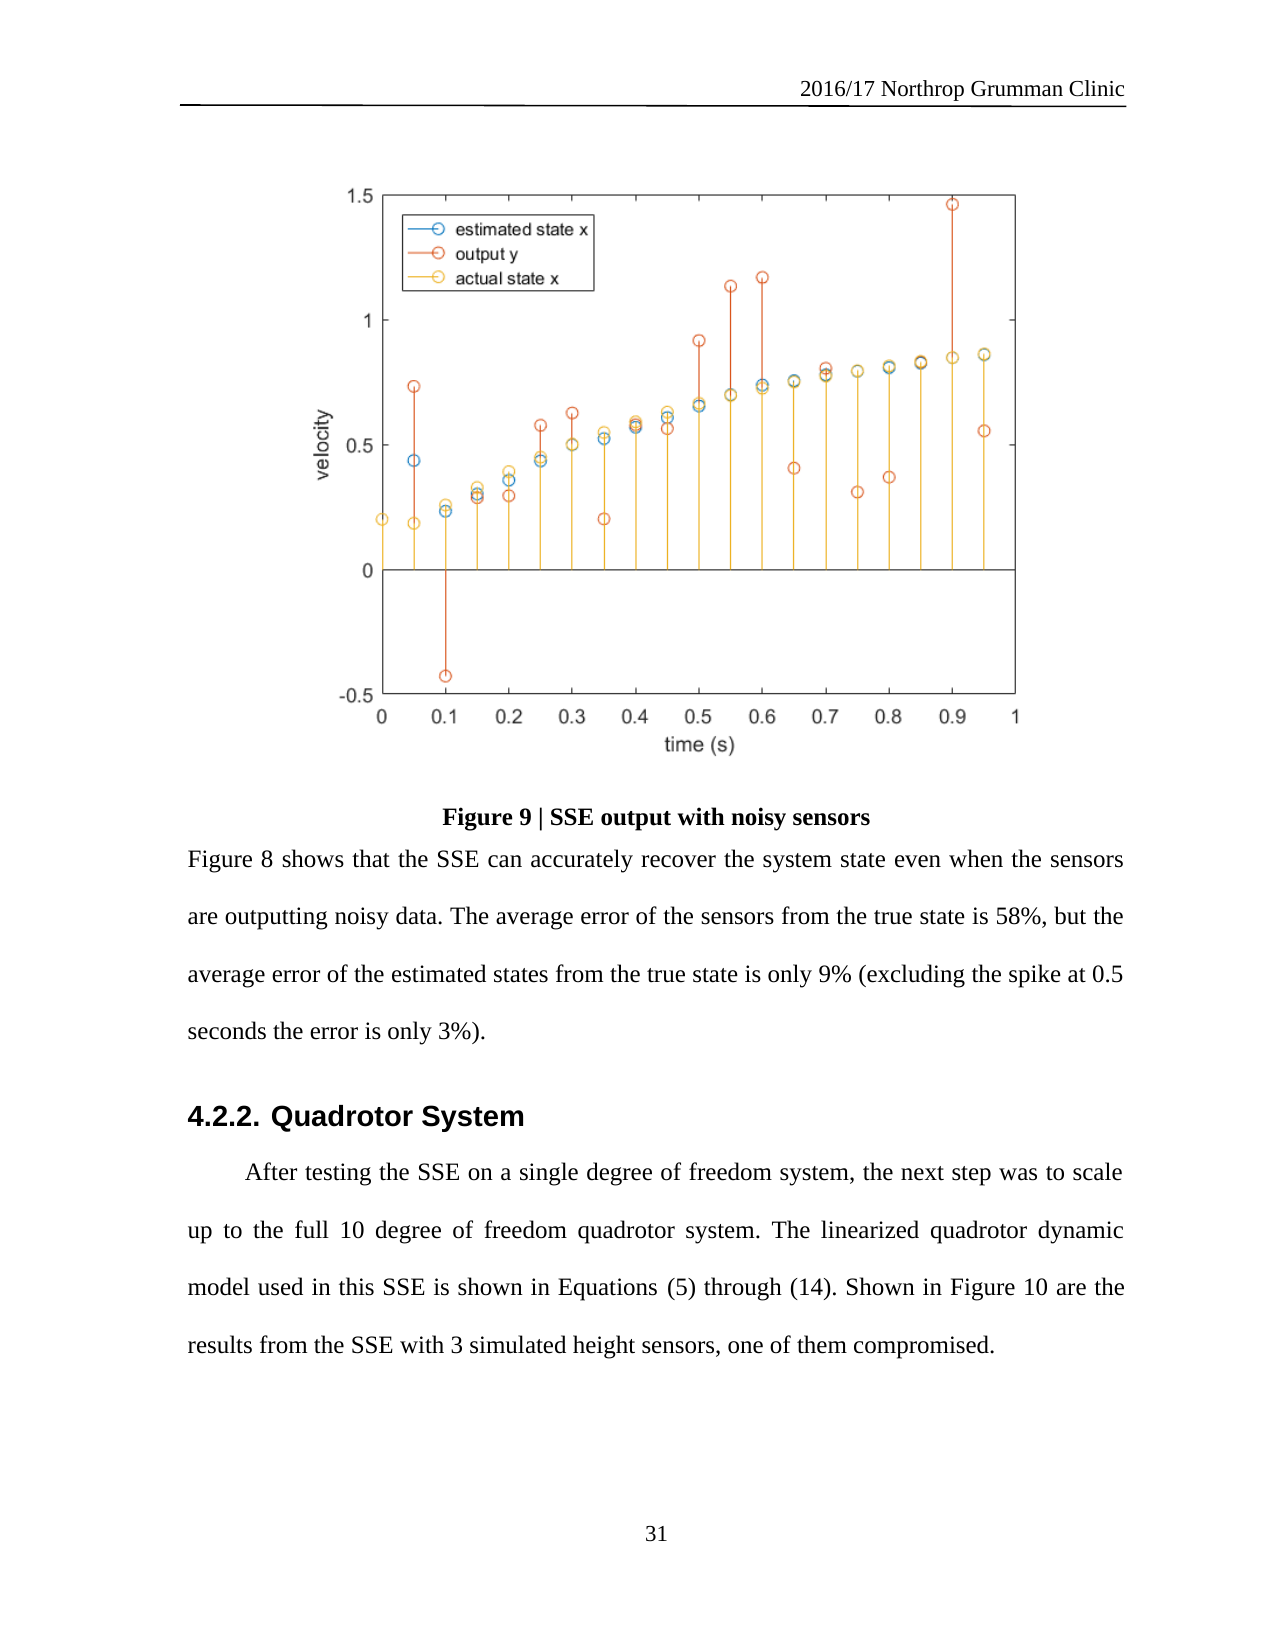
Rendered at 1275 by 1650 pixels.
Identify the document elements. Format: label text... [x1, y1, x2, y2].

subtitle Quadrotor System [187, 1099, 1125, 1132]
text Figure 9 | SSE output with noisy sensors [187, 802, 1125, 831]
text Figure 8 shows that the SSE can accurately recover the system state even when the sensors are outputting noisy data. The average error of the sensors from the true state is 58%, but the average error of the estimated states from the true state is only 9% (excluding the spike at 0.5 seconds the error is only 3%). [187, 844, 1125, 1045]
text After testing the SSE on a single degree of freedom system, the next step was to scale up to the full 10 degree of freedom quadrotor system. The linearized quadrotor dynamic model used in this SSE is shown in Equations (5) through (14). Shown in Figure 10 are the results from the SSE with 3 simulated height sensors, one of them compromised. [187, 1157, 1125, 1358]
picture [276, 150, 1093, 762]
